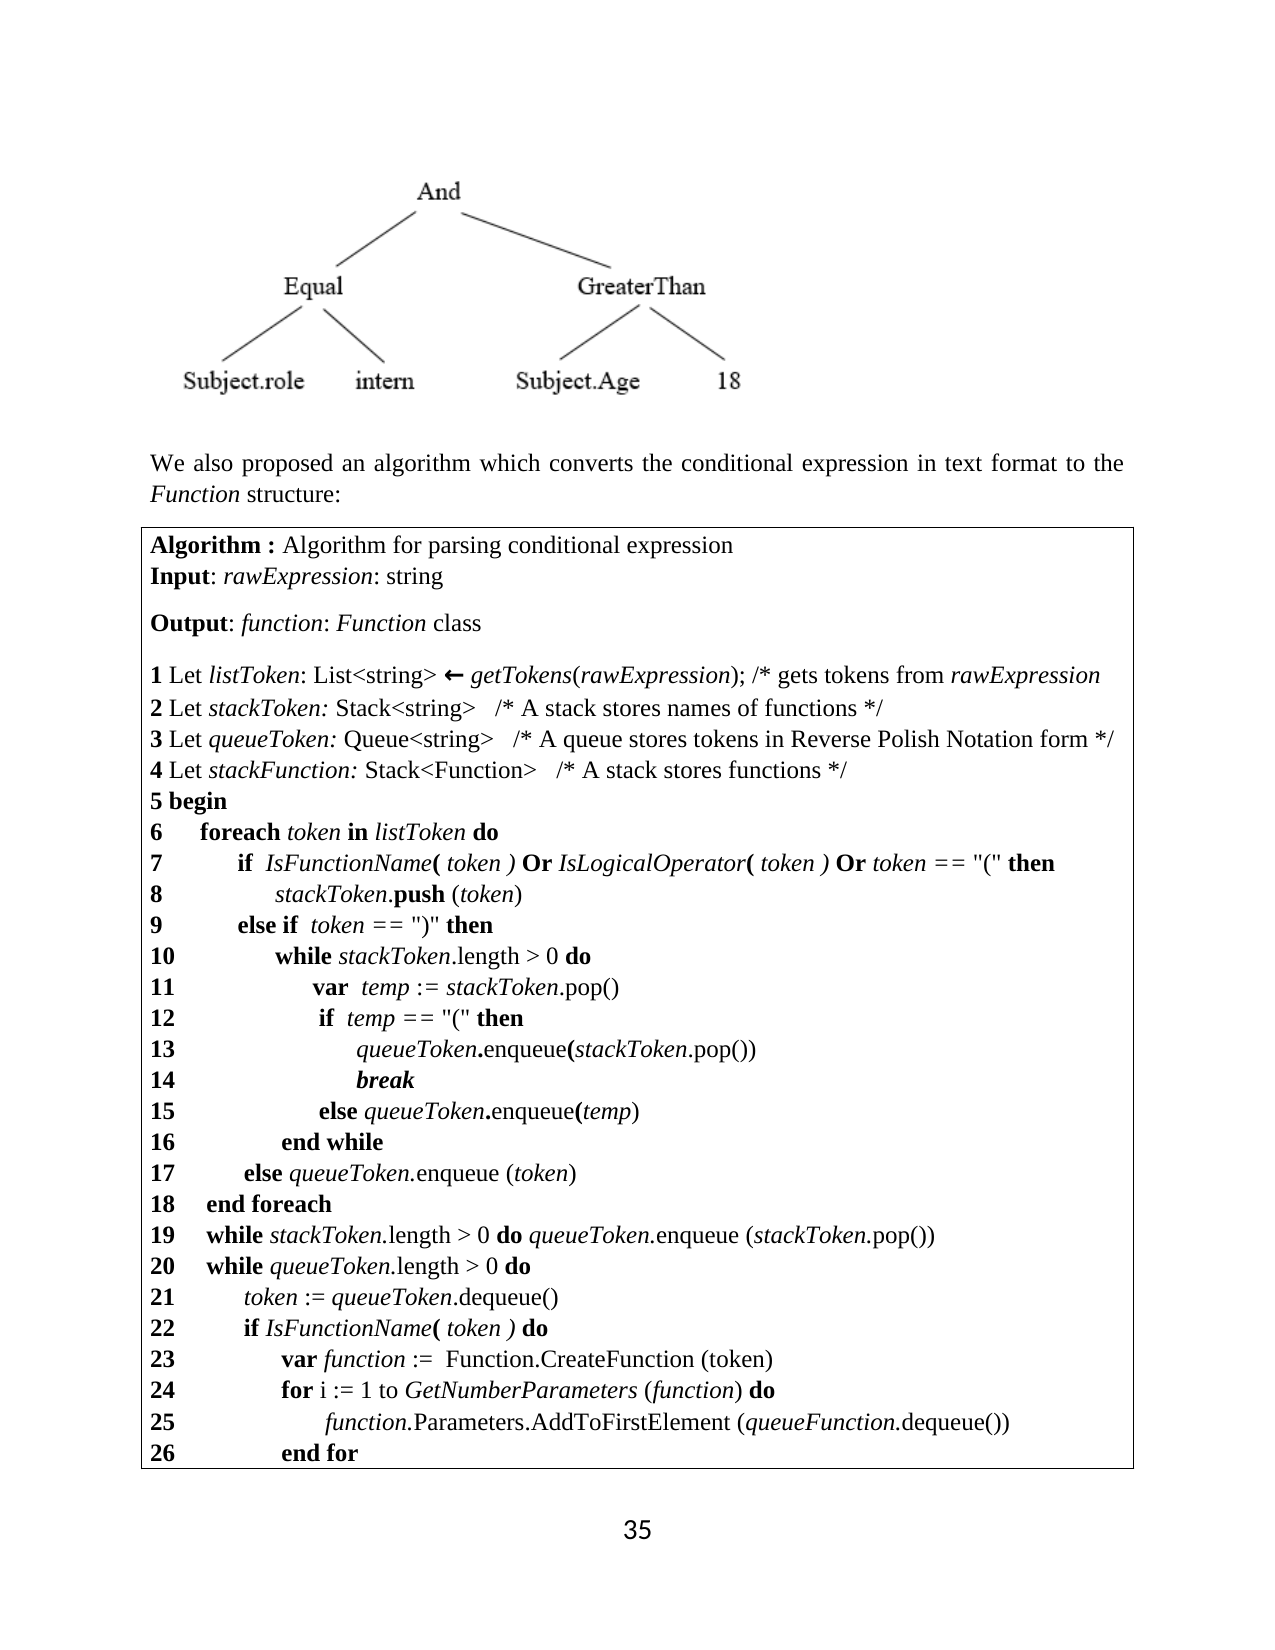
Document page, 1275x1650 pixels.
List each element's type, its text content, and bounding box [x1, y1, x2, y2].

text 24 for i := 1 to GetNumberParameters (function) do [142, 1372, 1133, 1403]
text 22 if IsFunctionName( token ) do [142, 1310, 1133, 1341]
text 15 else queueToken.enqueue(temp) [142, 1093, 1133, 1124]
picture [150, 150, 768, 416]
text 1 Let listToken: List<string> ← getTokens(rawExpression); /* gets tokens from rawExpression 2 Let stackToken: Stack<string> /* A stack stores names of functions */ [142, 653, 1133, 721]
text 26 end for [142, 1434, 1133, 1468]
text 6 foreach token in listToken do [142, 814, 1133, 845]
text Output: function: Function class [142, 605, 1133, 637]
text 3 Let queueToken: Queue<string> /* A queue stores tokens in Reverse Polish Notation form */ [142, 721, 1133, 752]
text 18 end foreach [142, 1186, 1133, 1217]
text 5 begin [142, 783, 1133, 814]
text 10 while stackToken.length > 0 do [142, 938, 1133, 969]
text 20 while queueToken.length > 0 do [142, 1248, 1133, 1279]
text 11 var temp := stackToken.pop() [142, 969, 1133, 1000]
list We also proposed an algorithm which converts the conditional expression in text format to the Function structure: [150, 448, 1125, 508]
text 17 else queueToken.enqueue (token) [142, 1155, 1133, 1186]
text 23 var function := Function.CreateFunction (token) [142, 1341, 1133, 1372]
text 16 end while [142, 1124, 1133, 1155]
text 9 else if token == ")" then [142, 907, 1133, 938]
text Algorithm : Algorithm for parsing conditional expression Input: rawExpression: string [142, 528, 1133, 589]
text 12 if temp == "(" then [142, 1000, 1133, 1031]
text 19 while stackToken.length > 0 do queueToken.enqueue (stackToken.pop()) [142, 1217, 1133, 1248]
text 21 token := queueToken.dequeue() [142, 1279, 1133, 1310]
text 13 queueToken.enqueue(stackToken.pop()) [142, 1031, 1133, 1062]
text 8 stackToken.push (token) [142, 876, 1133, 907]
text 14 break [142, 1062, 1133, 1093]
text 7 if IsFunctionName( token ) Or IsLogicalOperator( token ) Or token == "(" then [142, 845, 1133, 876]
text 4 Let stackFunction: Stack<Function> /* A stack stores functions */ [142, 752, 1133, 783]
text 25 function.Parameters.AddToFirstElement (queueFunction.dequeue()) [142, 1403, 1133, 1434]
